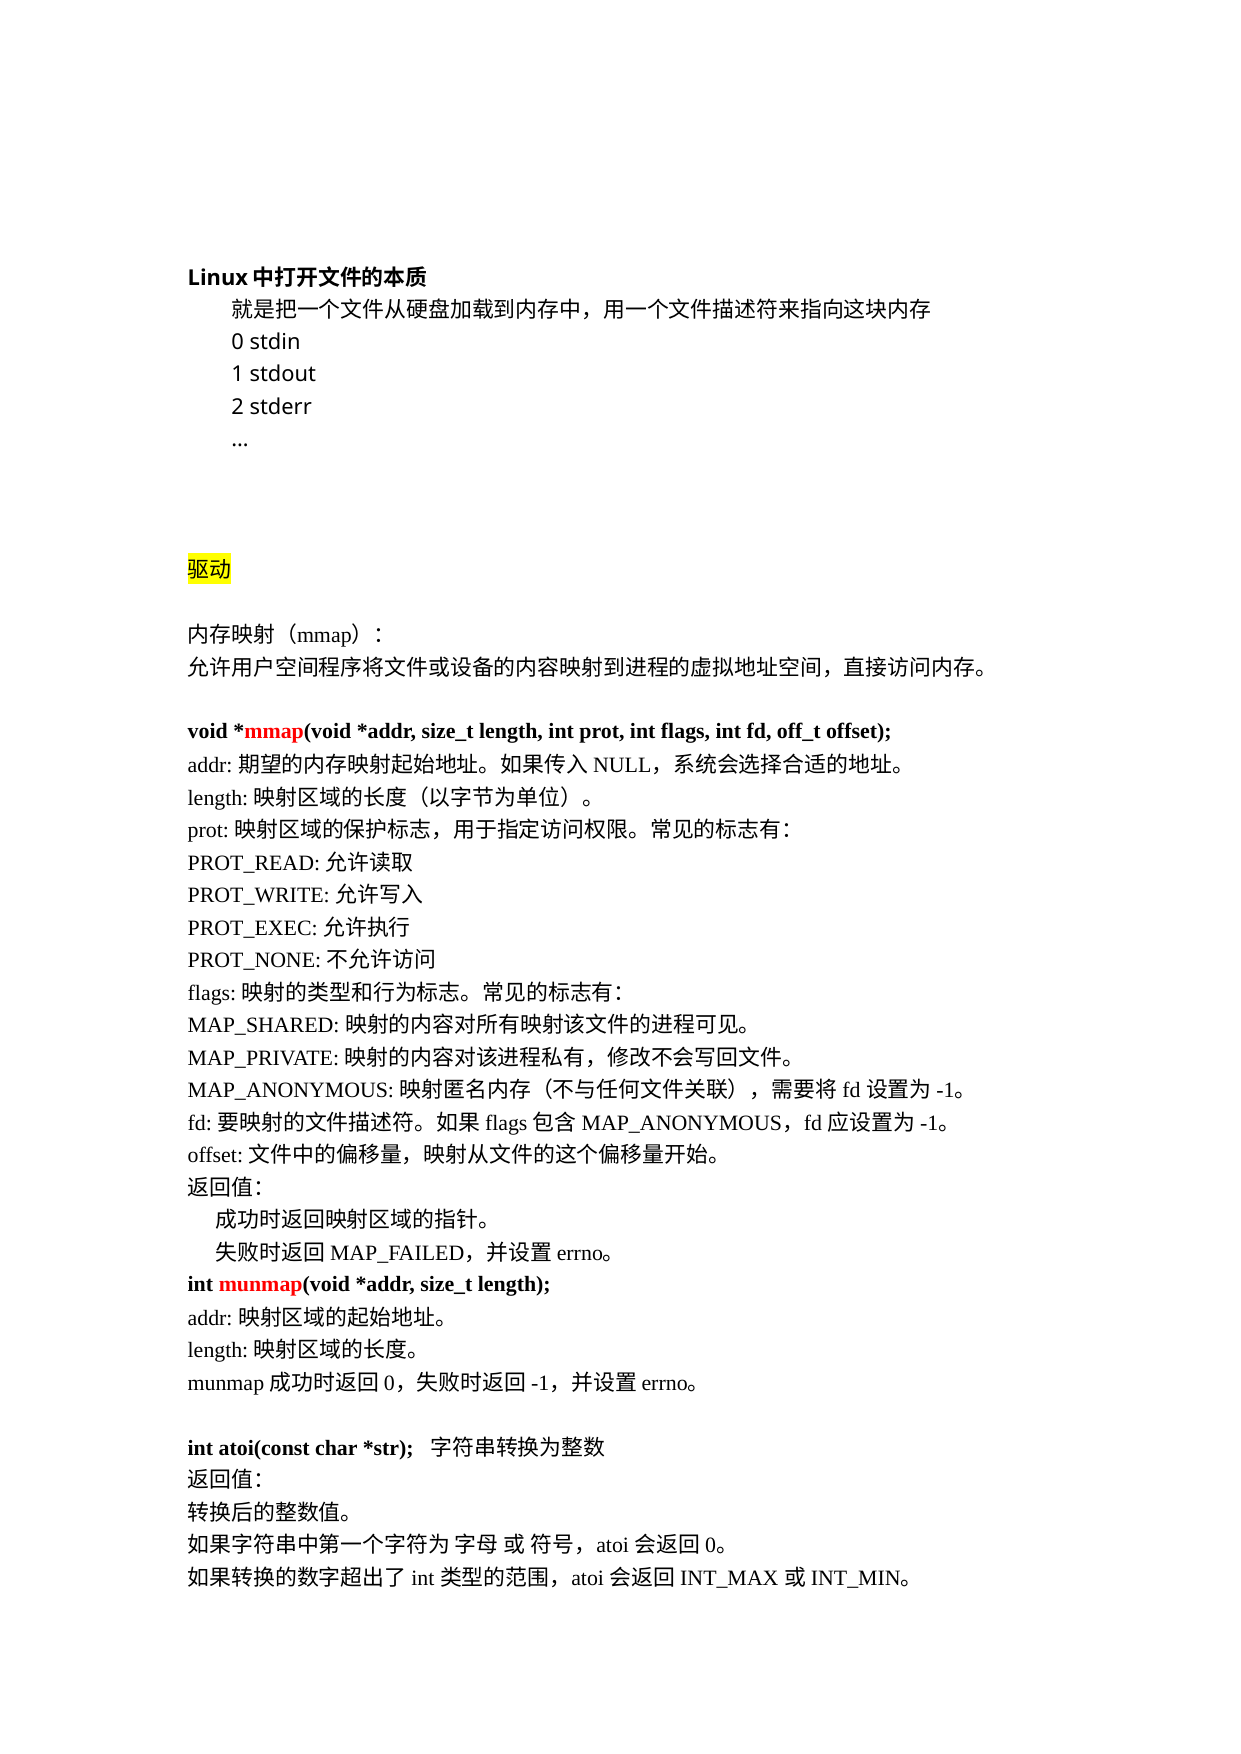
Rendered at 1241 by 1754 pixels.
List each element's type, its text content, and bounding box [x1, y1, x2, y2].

text 允许用户空间程序将文件或设备的内容映射到进程的虚拟地址空间，直接访问内存。 [187, 649, 1053, 682]
text PROT_NONE: 不允许访问 [187, 942, 1053, 974]
text PROT_EXEC: 允许执行 [187, 909, 1053, 942]
text MAP_ANONYMOUS: 映射匿名内存（不与任何文件关联），需要将 fd 设置为 -1。 [187, 1072, 1053, 1104]
text MAP_PRIVATE: 映射的内容对该进程私有，修改不会写回文件。 [187, 1039, 1053, 1072]
text 返回值： [187, 1462, 1053, 1494]
text  成功时返回映射区域的指针。 [187, 1202, 1053, 1234]
text Linux中打开文件的本质 [187, 259, 1053, 292]
text  失败时返回 MAP_FAILED，并设置 errno。 [187, 1234, 1053, 1267]
text prot: 映射区域的保护标志，用于指定访问权限。常见的标志有： [187, 812, 1053, 844]
text 驱动 [187, 552, 1053, 584]
text offset: 文件中的偏移量，映射从文件的这个偏移量开始。 [187, 1137, 1053, 1169]
text 返回值： [187, 1169, 1053, 1202]
text addr: 映射区域的起始地址。 [187, 1299, 1053, 1332]
text int atoi(const char *str); 字符串转换为整数 [187, 1429, 1053, 1462]
text MAP_SHARED: 映射的内容对所有映射该文件的进程可见。 [187, 1007, 1053, 1039]
text length: 映射区域的长度。 [187, 1332, 1053, 1364]
text 如果字符串中第一个字符为 字母 或 符号，atoi 会返回 0。 [187, 1527, 1053, 1559]
text … [187, 422, 1053, 454]
text 1 stdout [231, 357, 1053, 389]
text PROT_WRITE: 允许写入 [187, 877, 1053, 909]
text length: 映射区域的长度（以字节为单位）。 [187, 779, 1053, 812]
text PROT_READ: 允许读取 [187, 844, 1053, 877]
text 转换后的整数值。 [187, 1494, 1053, 1527]
text 如果转换的数字超出了 int 类型的范围，atoi 会返回 INT_MAX 或 INT_MIN。 [187, 1559, 1053, 1592]
text flags: 映射的类型和行为标志。常见的标志有： [187, 974, 1053, 1007]
text 2 stderr [231, 389, 1053, 422]
text int munmap(void *addr, size_t length); [187, 1267, 1053, 1299]
text void *mmap(void *addr, size_t length, int prot, int flags, int fd, off_t offset); [187, 714, 1053, 747]
text munmap 成功时返回 0，失败时返回 -1，并设置 errno。 [187, 1364, 1053, 1397]
text 内存映射（mmap）： [187, 617, 1053, 649]
text fd: 要映射的文件描述符。如果 flags 包含 MAP_ANONYMOUS，fd 应设置为 -1。 [187, 1104, 1053, 1137]
text 0 stdin [231, 324, 1053, 357]
text 就是把一个文件从硬盘加载到内存中，用一个文件描述符来指向这块内存 [187, 292, 1053, 324]
text addr: 期望的内存映射起始地址。如果传入 NULL，系统会选择合适的地址。 [187, 747, 1053, 779]
